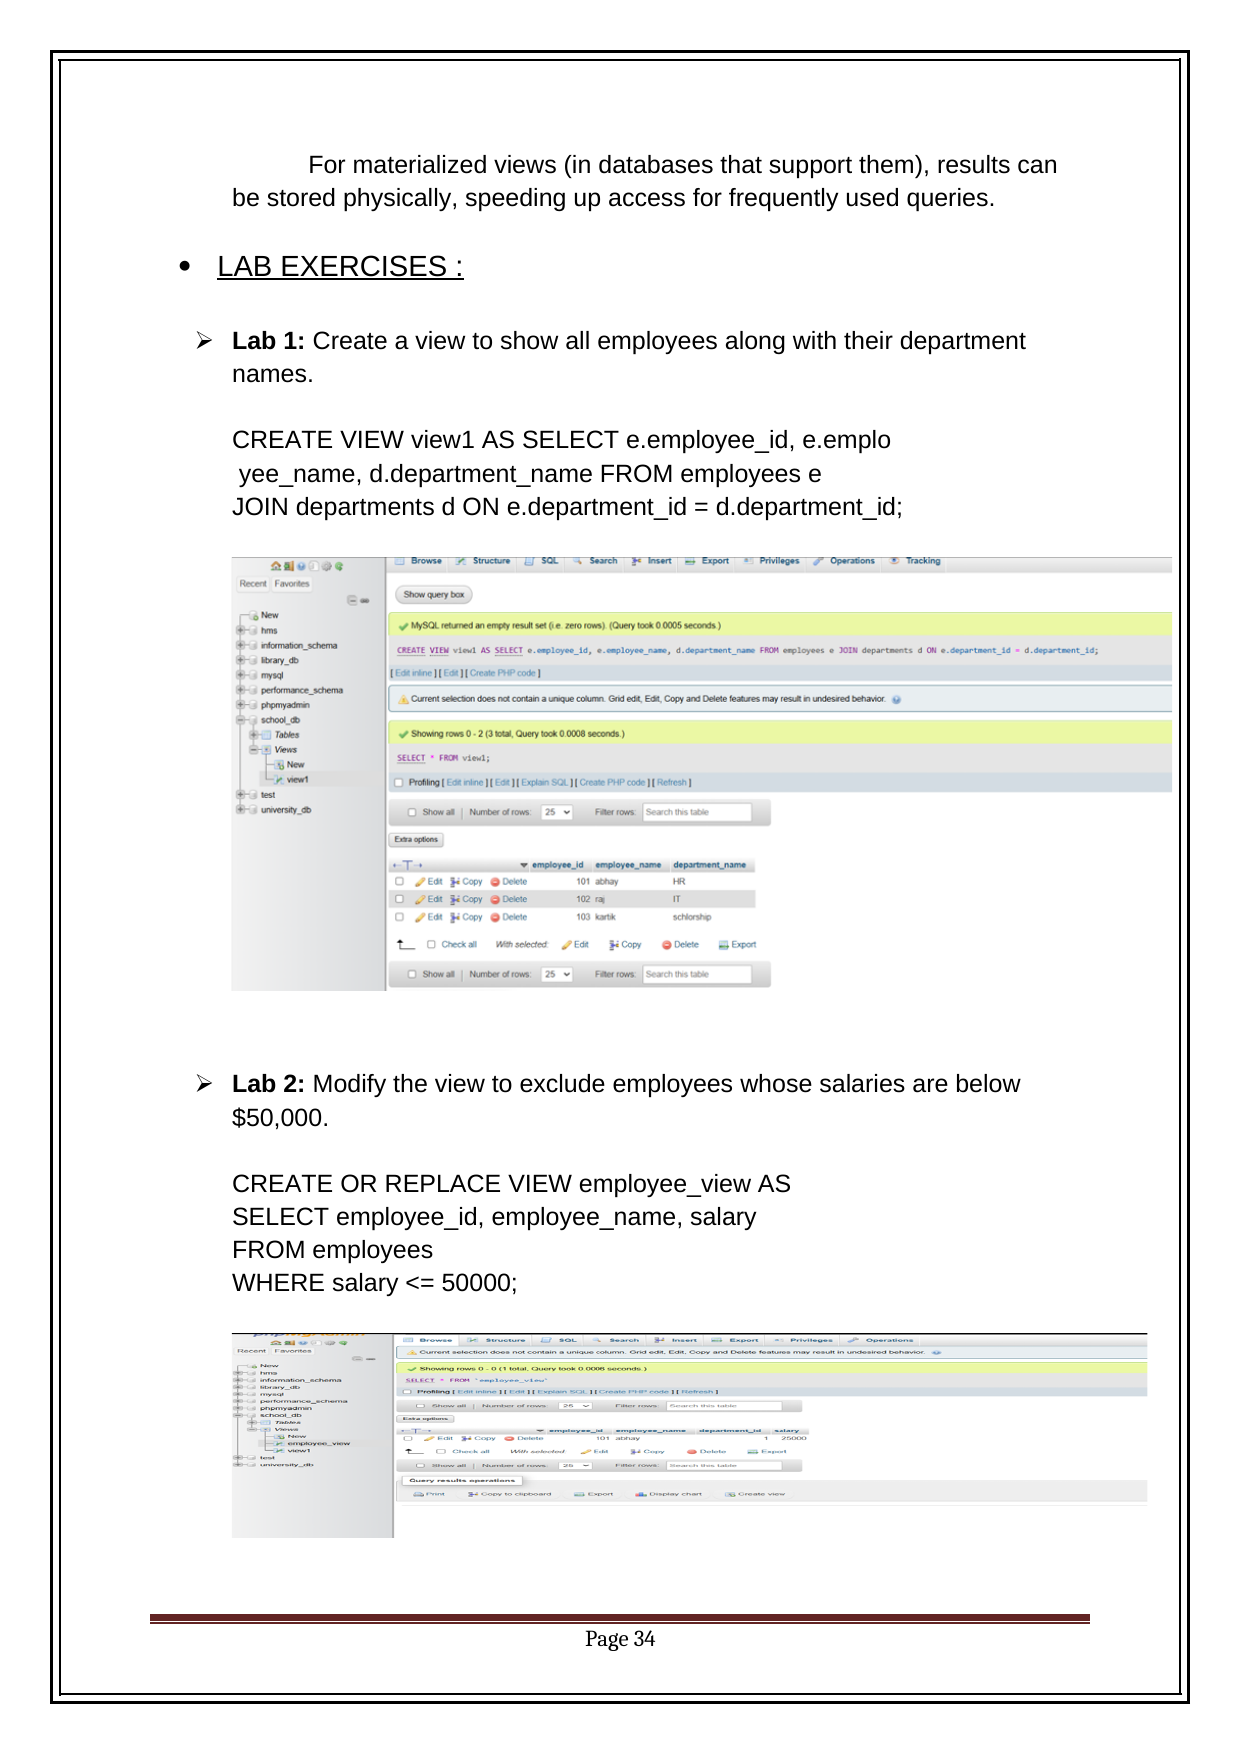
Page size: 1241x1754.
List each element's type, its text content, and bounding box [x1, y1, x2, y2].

list LAB EXERCISES : [179, 249, 1090, 283]
list Lab 1: Create a view to show all employees along with their department names. [194, 326, 1090, 388]
list WHERE salary <= 50000; [232, 1268, 1090, 1296]
list FROM employees [232, 1234, 1090, 1263]
list SELECT employee_id, employee_name, salary [232, 1202, 1090, 1230]
list Lab 2: Modify the view to exclude employees whose salaries are below $50,000. [194, 1069, 1090, 1131]
picture [231, 557, 1173, 991]
list CREATE VIEW view1 AS SELECT e.employee_id, e.emplo [232, 426, 1090, 454]
list CREATE OR REPLACE VIEW employee_view AS [232, 1168, 1090, 1197]
list yee_name, d.department_name FROM employees e [232, 458, 1090, 487]
list For materialized views (in databases that support them), results can be stored physically, speeding up access for frequently used queries. [232, 150, 1090, 212]
list JOIN departments d ON e.department_id = d.department_id; [232, 492, 1090, 520]
picture [231, 1333, 1148, 1538]
